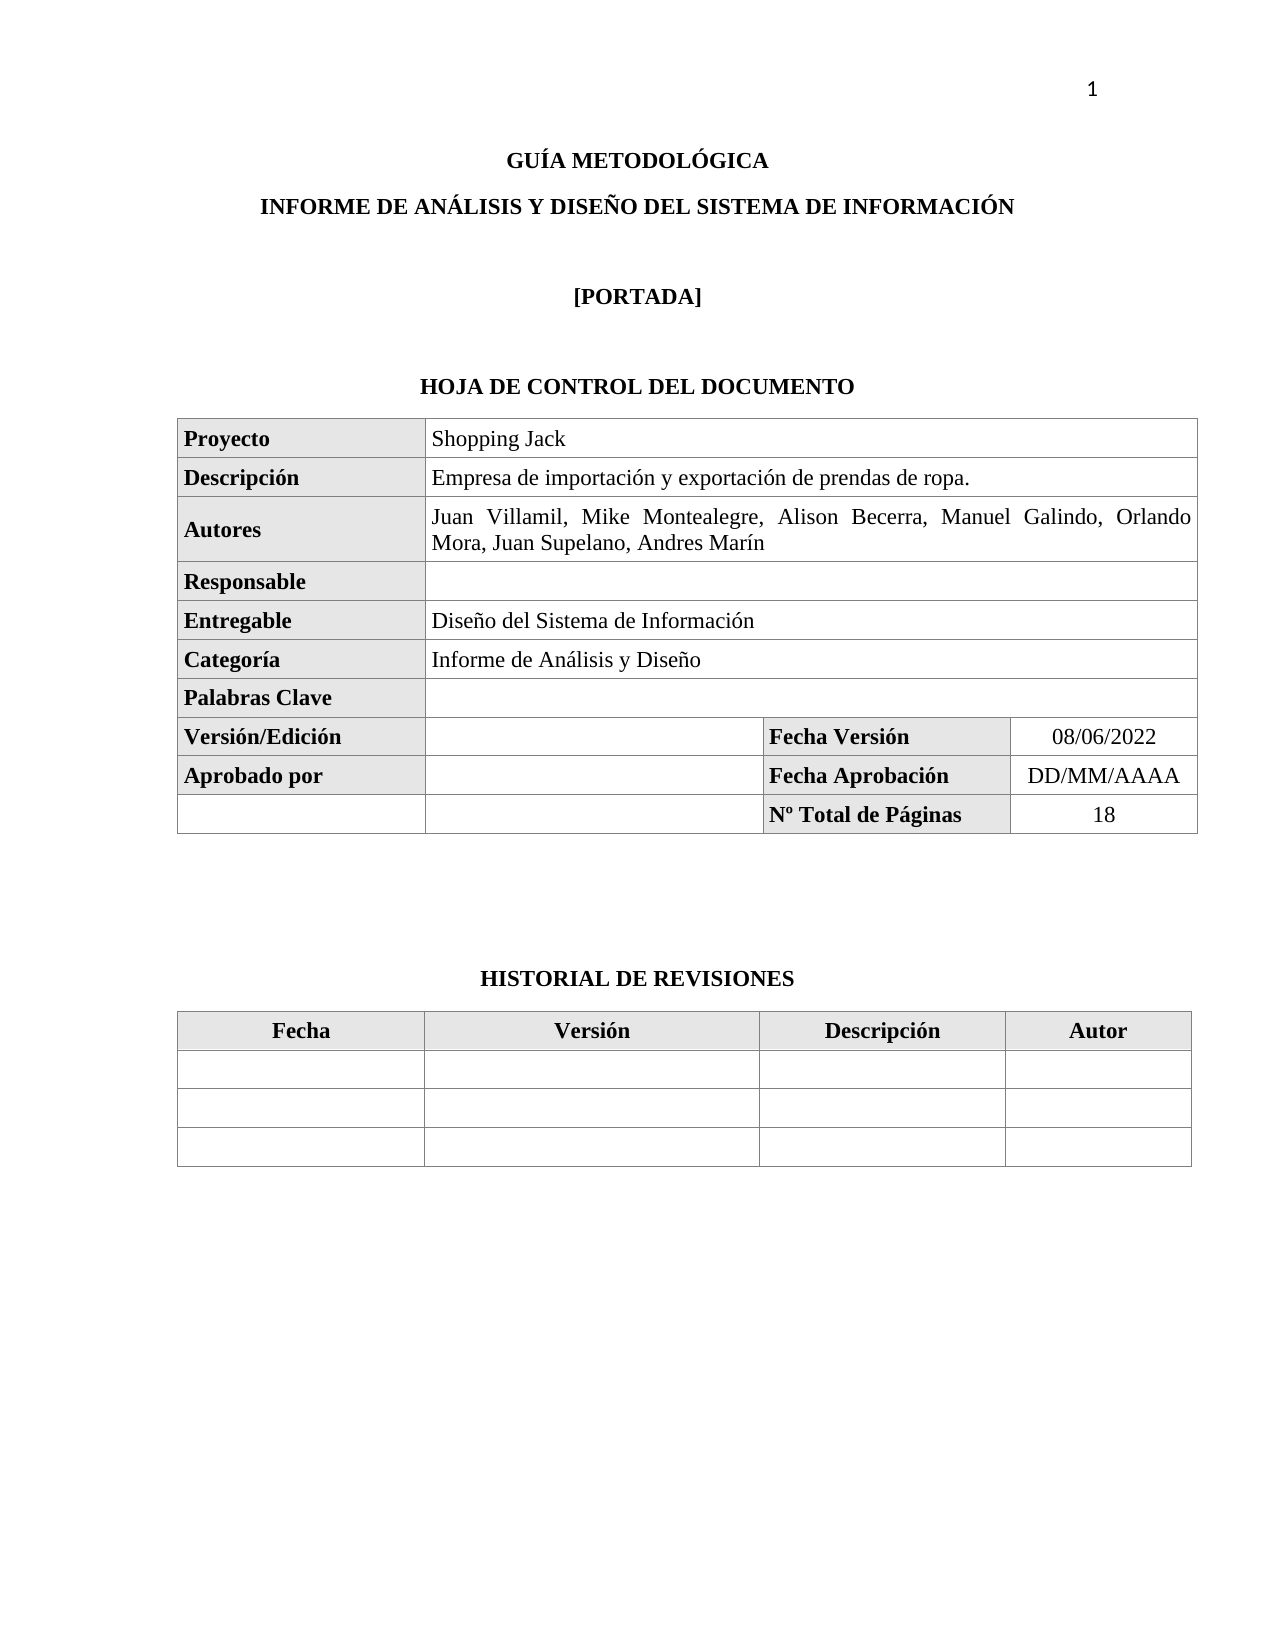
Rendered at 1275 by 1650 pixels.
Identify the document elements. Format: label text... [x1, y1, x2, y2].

table_cell Informe de Análisis y Diseño [426, 640, 1197, 678]
table_cell Diseño del Sistema de Información [426, 601, 1197, 639]
table_cell Palabras Clave [178, 679, 425, 717]
text HOJA DE CONTROL DEL DOCUMENTO [177, 373, 1098, 399]
text GUÍA METODOLÓGICA [177, 148, 1098, 174]
table_cell [1006, 1051, 1191, 1088]
table_cell [1006, 1128, 1191, 1166]
table_cell [426, 679, 1197, 717]
table_cell [425, 1051, 759, 1088]
text [PORTADA] [177, 283, 1098, 309]
table_cell [426, 562, 1197, 600]
table_cell [1006, 1089, 1191, 1127]
table_header Fecha [178, 1012, 424, 1049]
table_cell [760, 1089, 1005, 1127]
table_header Descripción [760, 1012, 1005, 1049]
table_cell [178, 1089, 424, 1127]
table_cell Fecha Aprobación [764, 756, 1010, 794]
table_cell DD/MM/AAAA [1011, 756, 1197, 794]
table_header Versión [425, 1012, 759, 1049]
table_cell Empresa de importación y exportación de prendas de ropa. [426, 458, 1197, 496]
table_header Proyecto [178, 419, 425, 457]
table_cell 08/06/2022 [1011, 718, 1197, 755]
table_cell Descripción [178, 458, 425, 496]
table_cell Juan Villamil, Mike Montealegre, Alison Becerra, Manuel Galindo, Orlando Mora, Juan Supelano, Andres Marín [426, 497, 1197, 561]
table_cell [425, 1089, 759, 1127]
table_cell [426, 795, 763, 833]
table_cell [178, 1128, 424, 1166]
table_cell [426, 718, 763, 755]
text INFORME DE ANÁLISIS Y DISEÑO DEL SISTEMA DE INFORMACIÓN [177, 193, 1098, 219]
table_cell Entregable [178, 601, 425, 639]
table_cell [426, 756, 763, 794]
table_cell [178, 1051, 424, 1088]
table_cell Categoría [178, 640, 425, 678]
table_header Autor [1006, 1012, 1191, 1049]
table_header Shopping Jack [426, 419, 1197, 457]
table_cell Fecha Versión [764, 718, 1010, 755]
text HISTORIAL DE REVISIONES [177, 966, 1098, 992]
table_cell Versión/Edición [178, 718, 425, 755]
table_cell [178, 795, 425, 833]
table_cell 18 [1011, 795, 1197, 833]
table_cell Responsable [178, 562, 425, 600]
table_cell [760, 1051, 1005, 1088]
table_cell [425, 1128, 759, 1166]
table_cell Nº Total de Páginas [764, 795, 1010, 833]
table_cell Aprobado por [178, 756, 425, 794]
table_cell Autores [178, 497, 425, 561]
table_cell [760, 1128, 1005, 1166]
